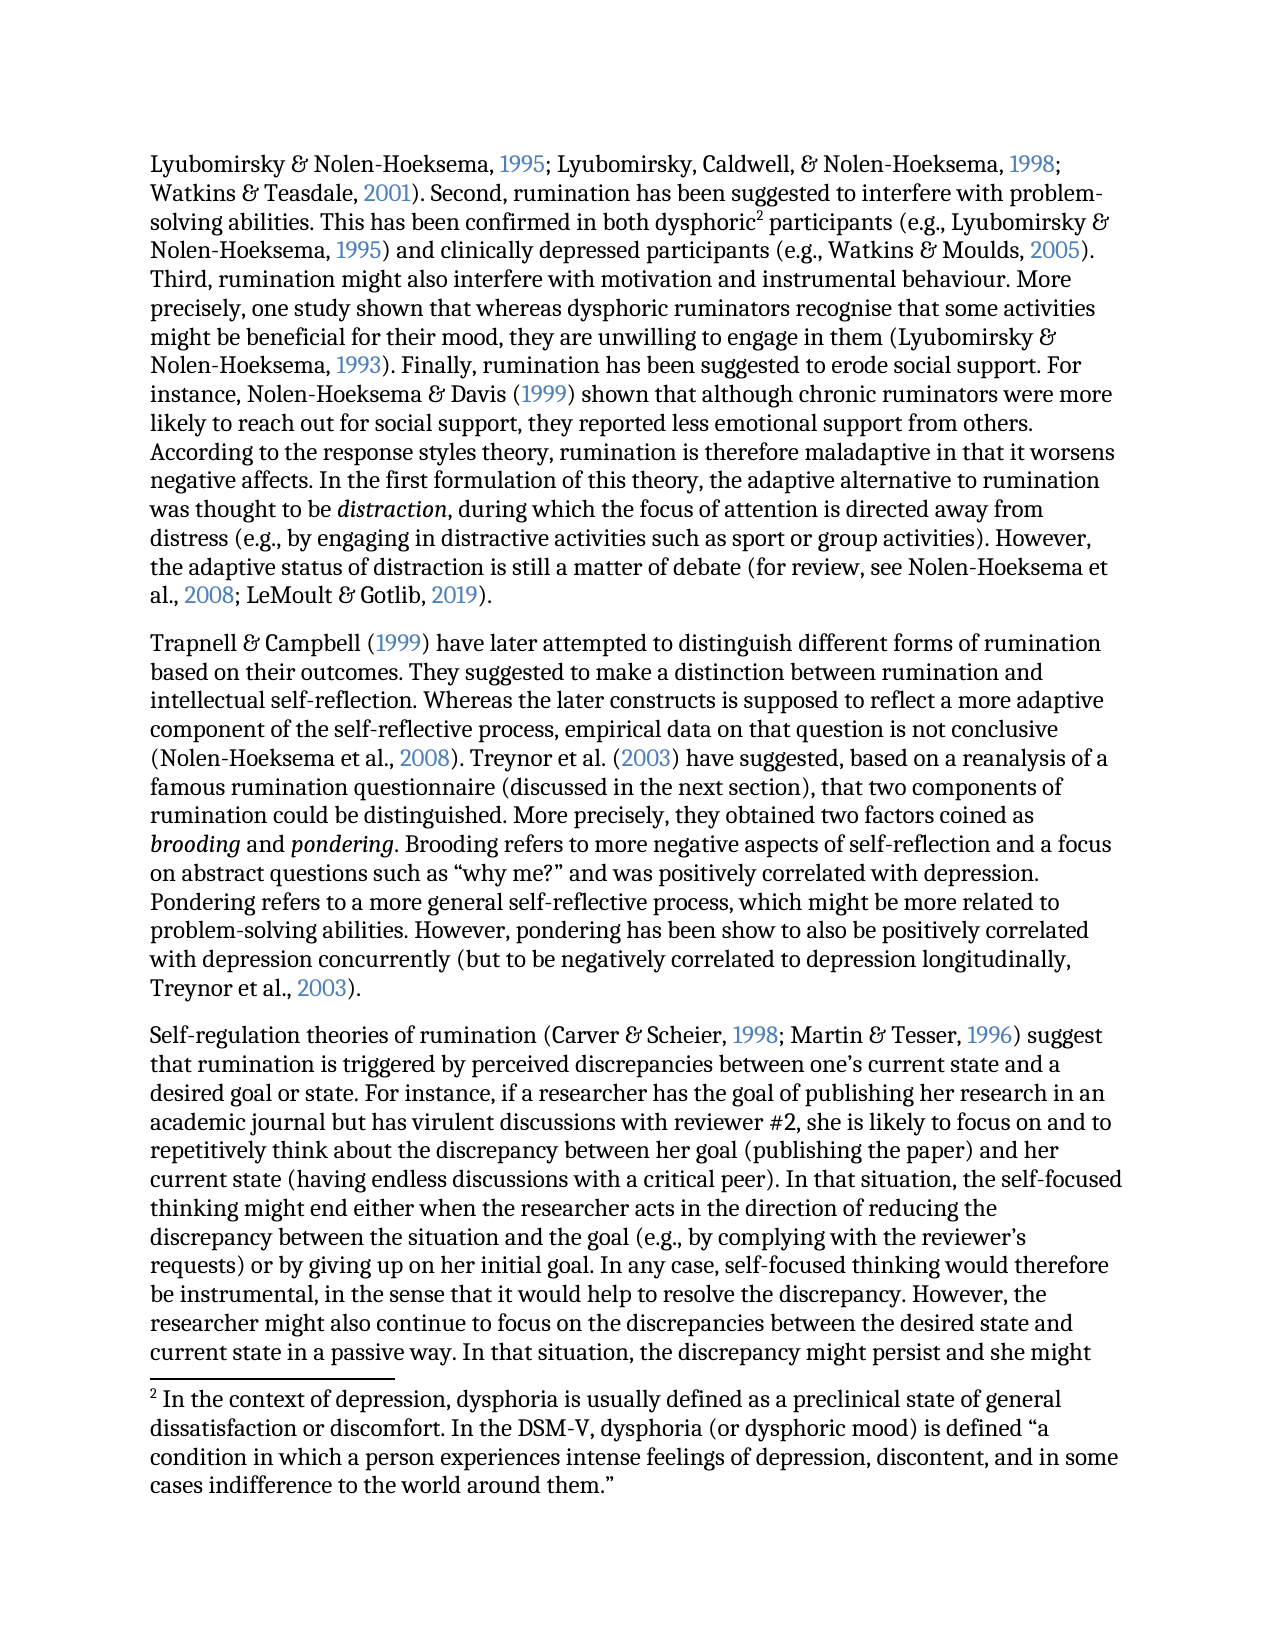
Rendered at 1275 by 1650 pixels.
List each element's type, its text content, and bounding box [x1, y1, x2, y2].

text Trapnell & Campbell (1999) have later attempted to distinguish different forms of rumination based on their outcomes. They suggested to make a distinction between rumination and intellectual self-reflection. Whereas the later constructs is supposed to reflect a more adaptive component of the self-reflective process, empirical data on that question is not conclusive (Nolen-Hoeksema et al., 2008). Treynor et al. (2003) have suggested, based on a reanalysis of a famous rumination questionnaire (discussed in the next section), that two components of rumination could be distinguished. More precisely, they obtained two factors coined as brooding and pondering. Brooding refers to more negative aspects of self-reflection and a focus on abstract questions such as “why me?” and was positively correlated with depression. Pondering refers to a more general self-reflective process, which might be more related to problem-solving abilities. However, pondering has been show to also be positively correlated with depression concurrently (but to be negatively correlated to depression longitudinally, Treynor et al., 2003). [150, 629, 1125, 1002]
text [150, 1021, 1125, 1366]
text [150, 150, 1125, 610]
